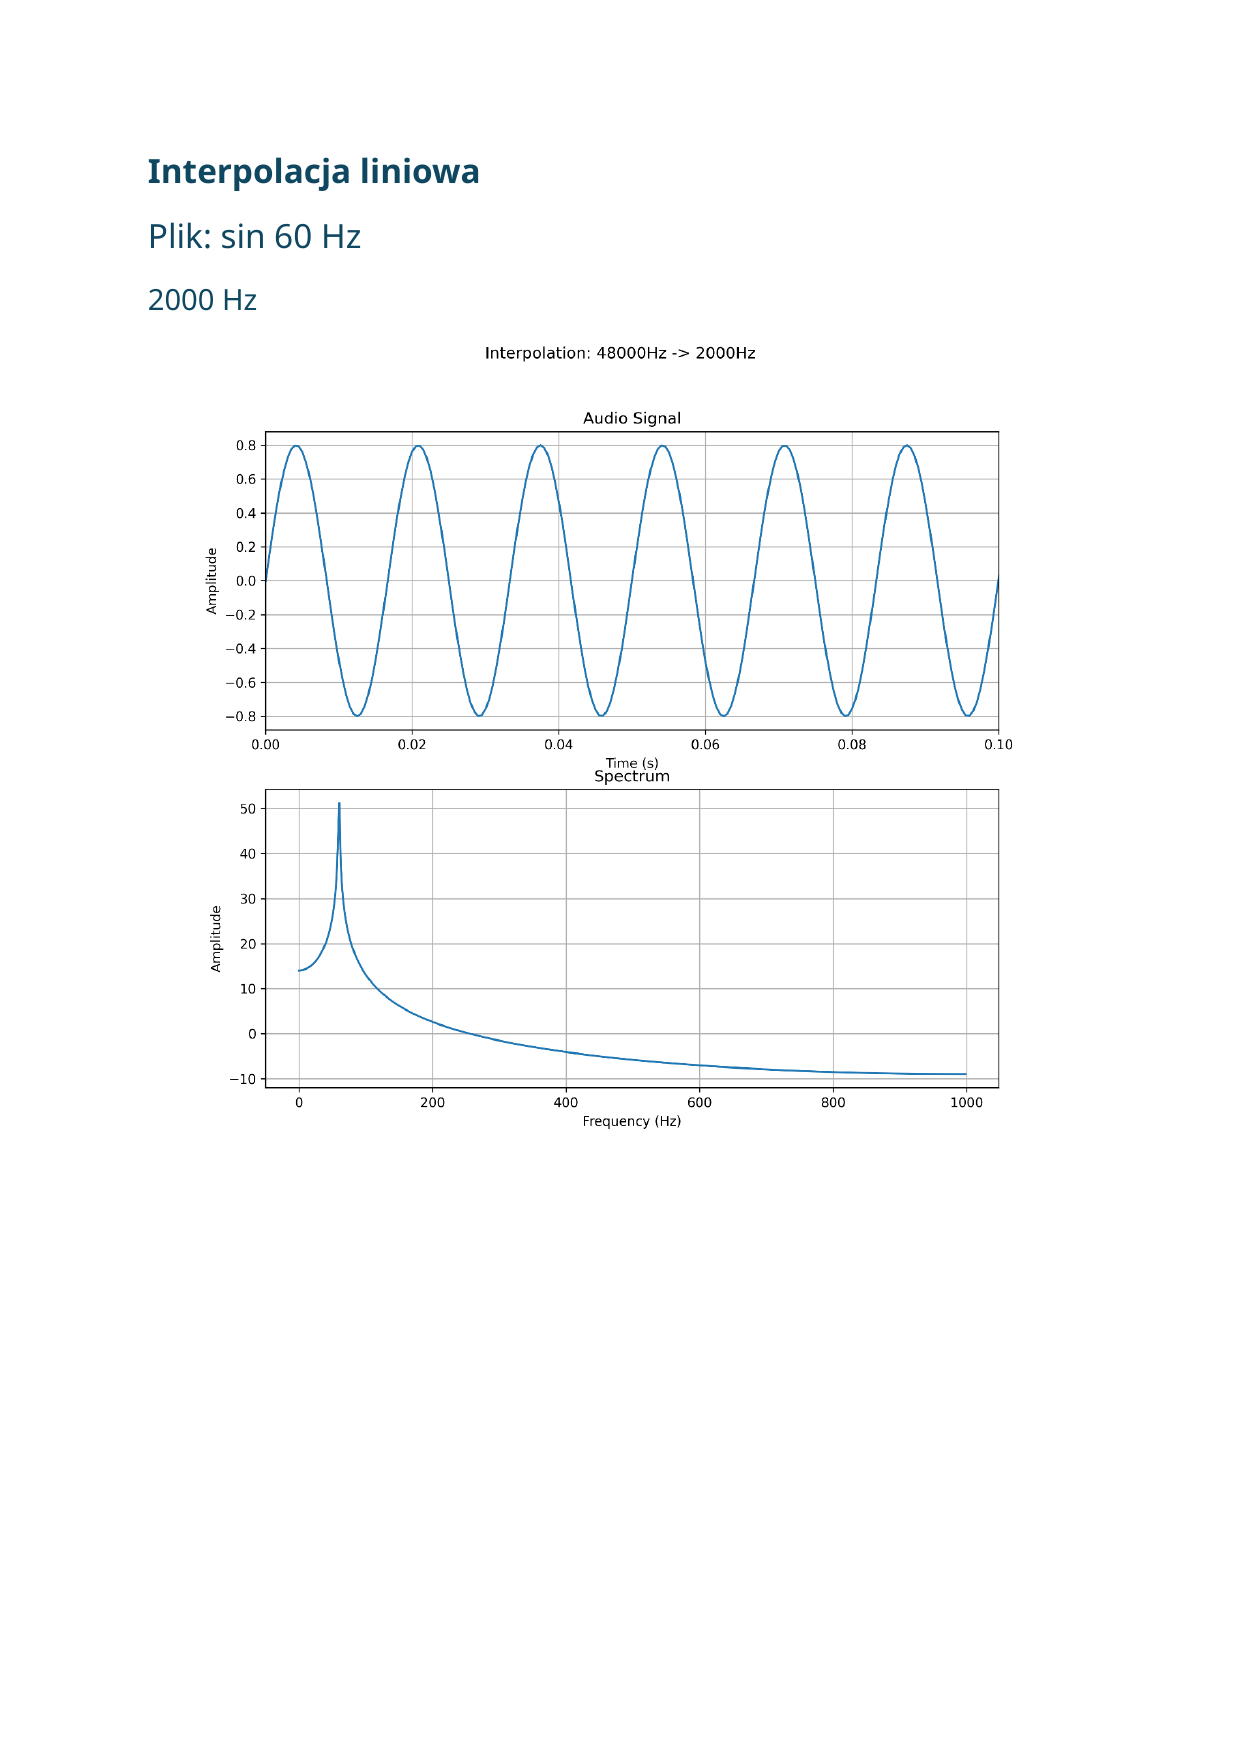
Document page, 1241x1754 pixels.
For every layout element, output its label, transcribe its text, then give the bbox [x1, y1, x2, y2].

subtitle 2000 Hz [148, 279, 1093, 318]
subtitle Interpolacja liniowa [148, 148, 1093, 193]
subtitle Plik: sin 60 Hz [148, 213, 1093, 259]
picture [147, 330, 1093, 1181]
